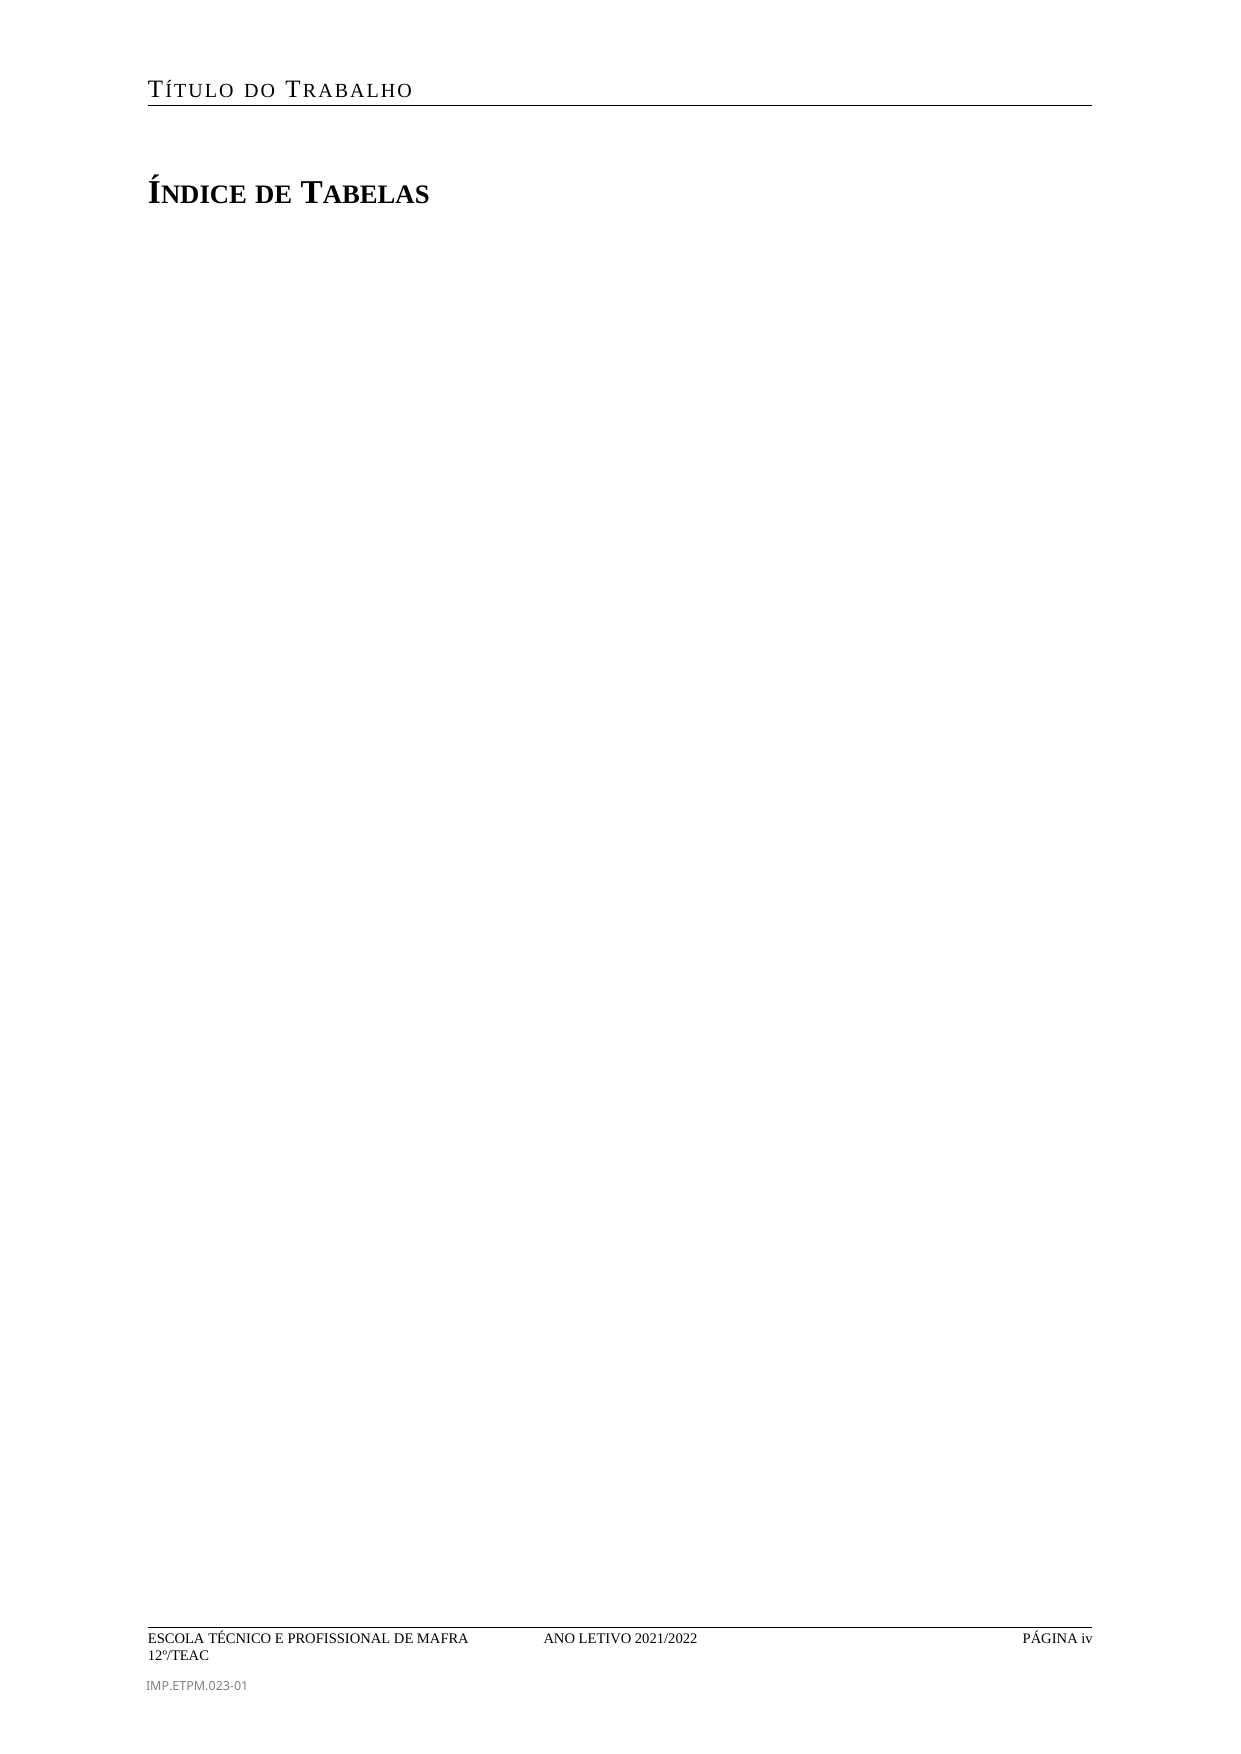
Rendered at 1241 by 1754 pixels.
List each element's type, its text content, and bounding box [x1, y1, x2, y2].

subtitle Índice de Tabelas [148, 173, 1092, 211]
